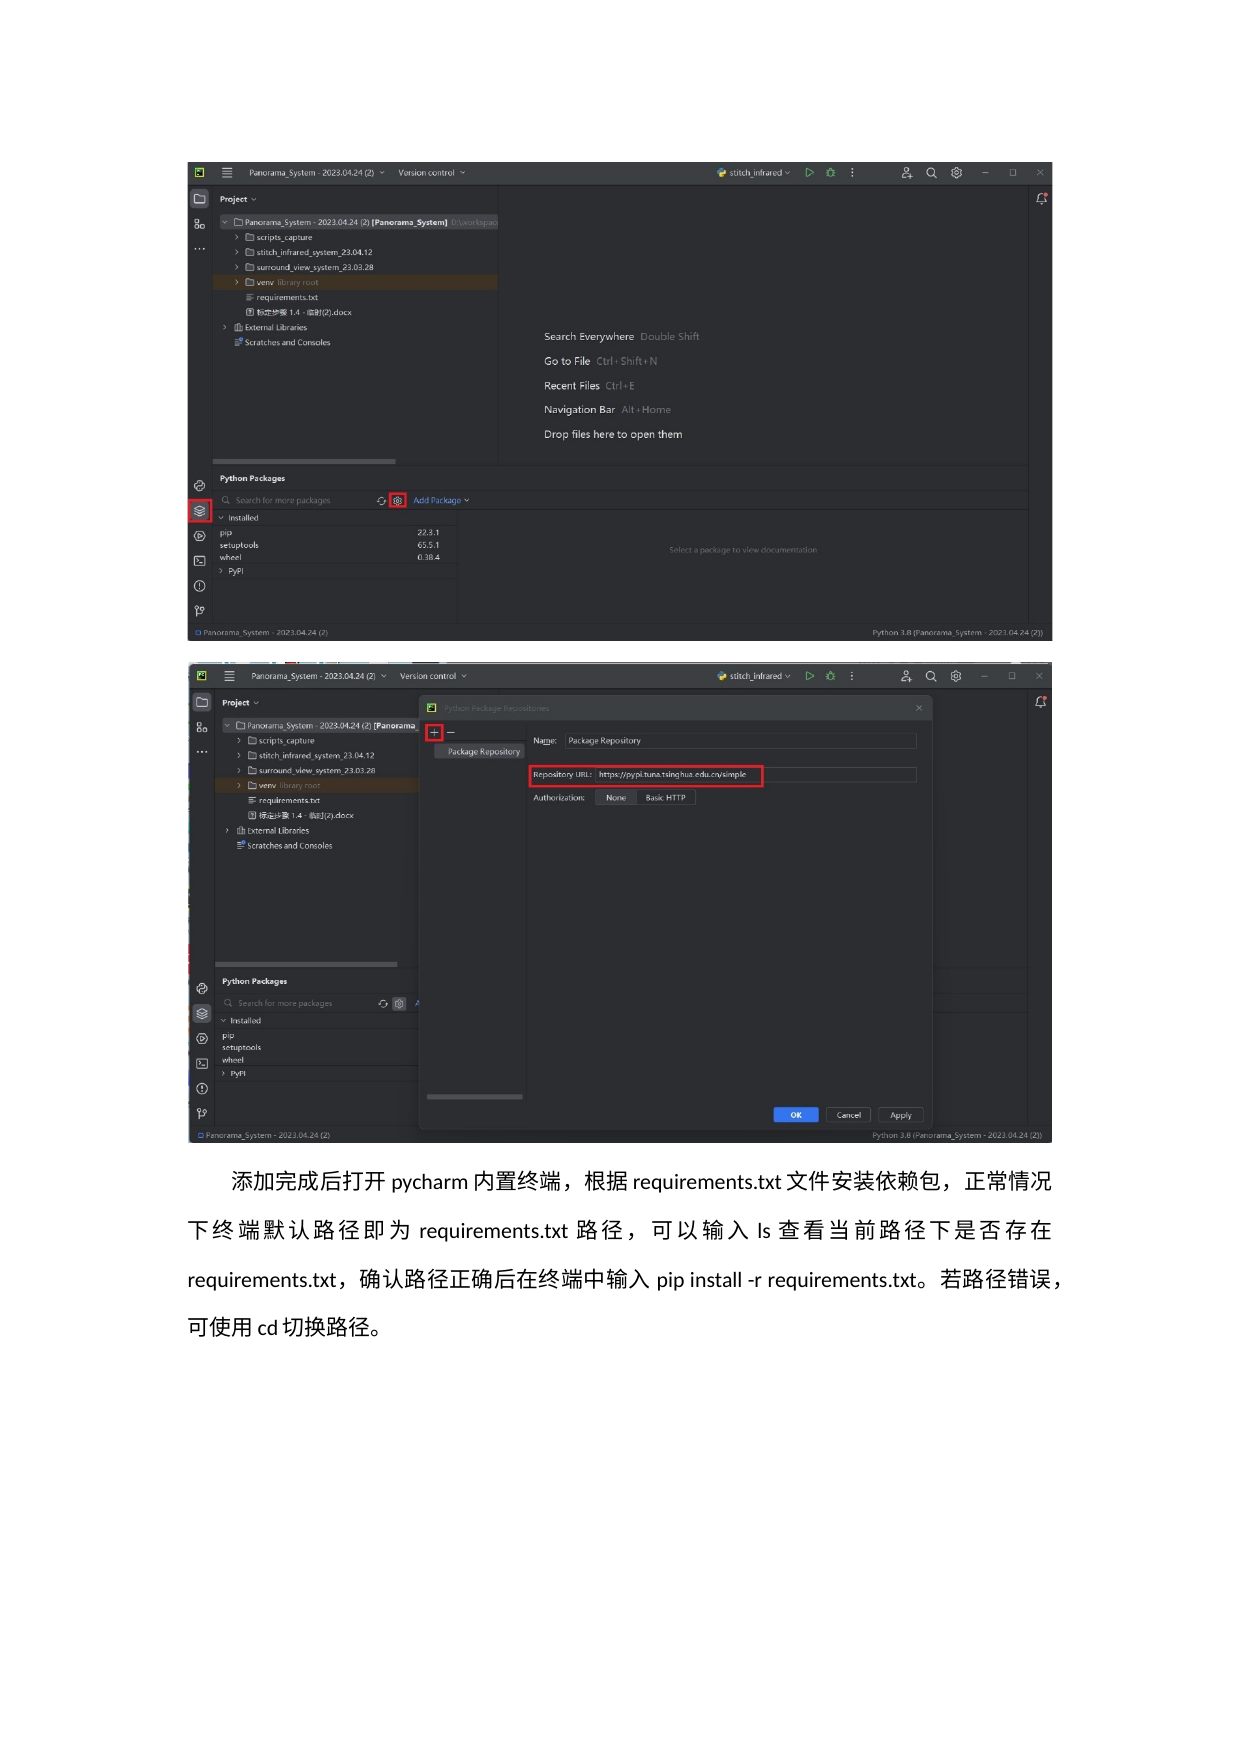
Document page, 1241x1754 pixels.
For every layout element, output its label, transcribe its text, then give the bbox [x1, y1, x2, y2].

text 添加完成后打开pycharm内置终端，根据requirements.txt文件安装依赖包，正常情况下终端默认路径即为requirements.txt路径，可以输入ls查看当前路径下是否存在requirements.txt，确认路径正确后在终端中输入pip install -r requirements.txt。若路径错误，可使用cd切换路径。 [187, 1164, 1053, 1342]
picture [188, 662, 1052, 1143]
picture [187, 162, 1053, 641]
